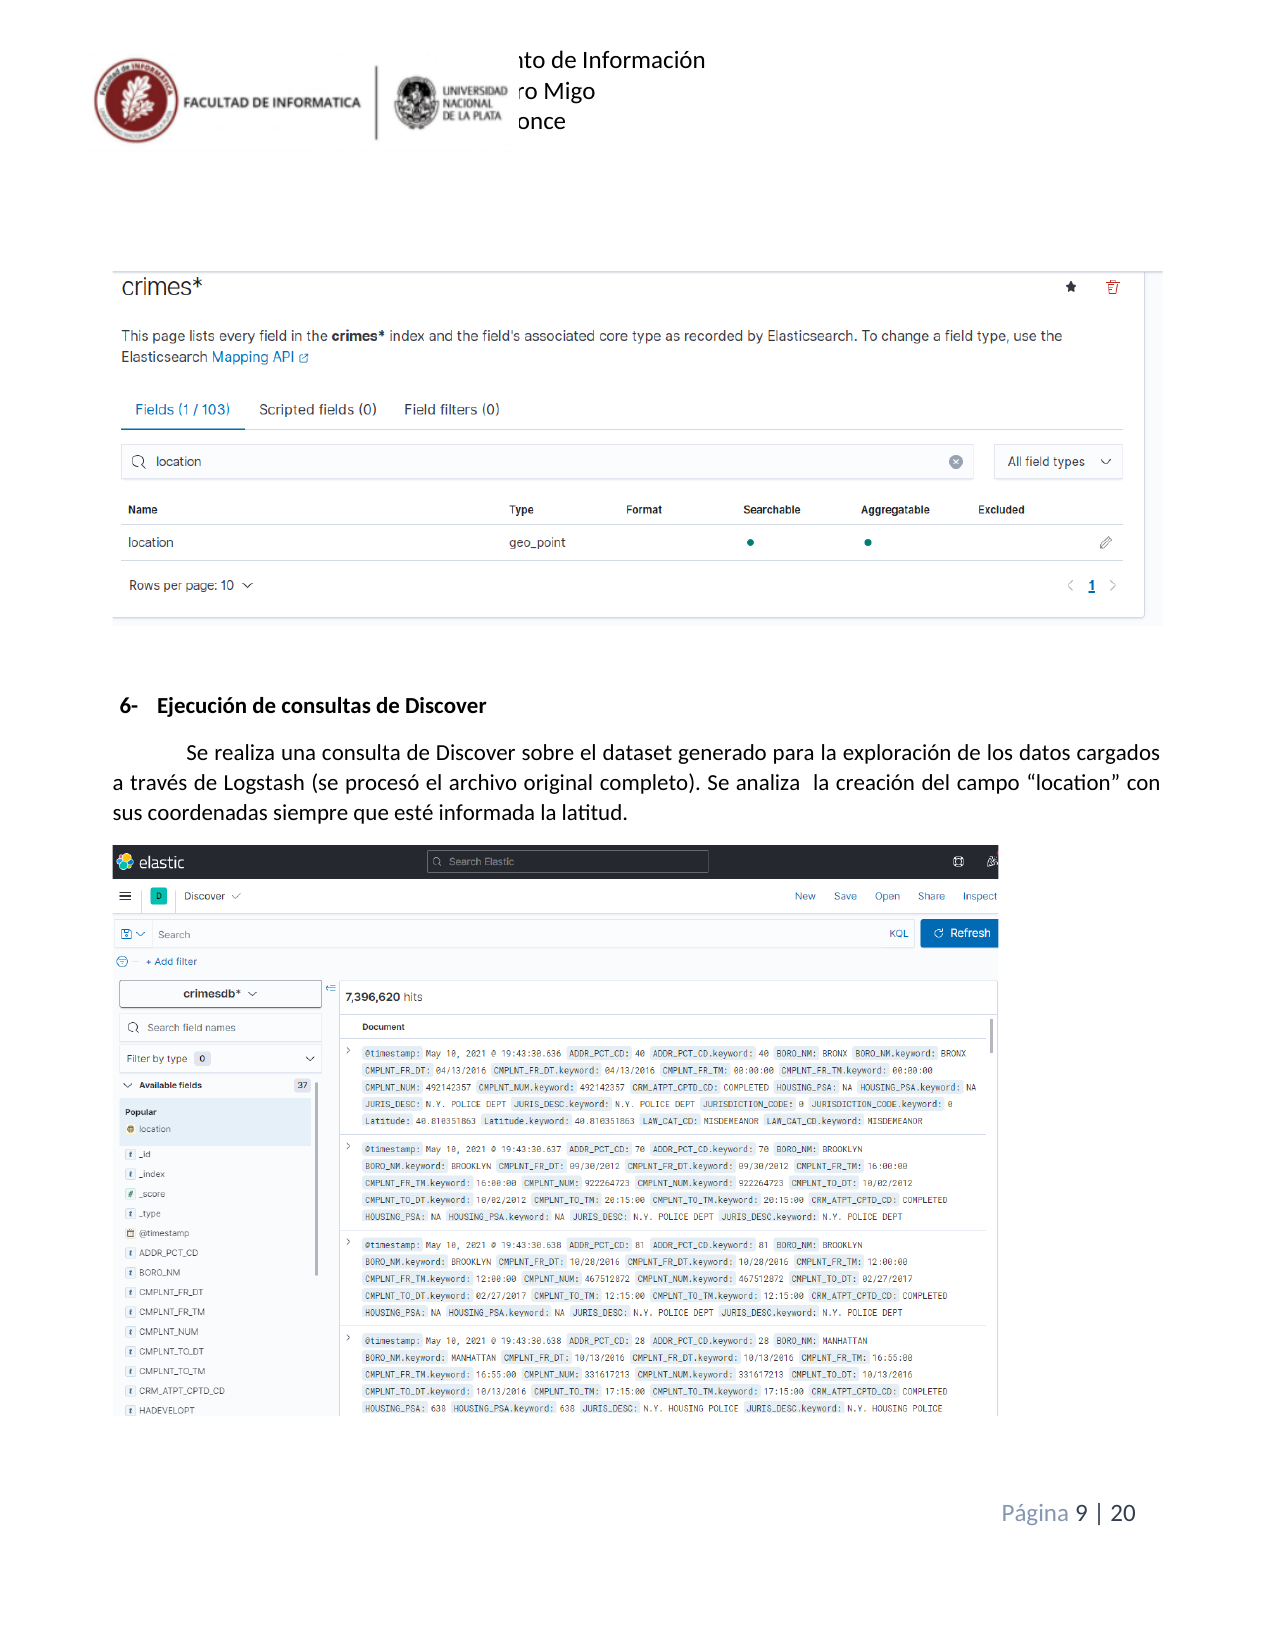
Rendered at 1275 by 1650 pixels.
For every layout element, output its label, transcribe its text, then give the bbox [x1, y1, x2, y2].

list Ejecución de consultas de Discover [119, 691, 1162, 719]
picture [112, 266, 1163, 626]
picture [112, 845, 999, 1416]
picture [87, 43, 519, 157]
text Se realiza una consulta de Discover sobre el dataset generado para la exploración de los datos cargados a través de Logstash (se procesó el archivo original completo). Se analiza la creación del campo “location” con sus coordenadas siempre que esté informada la latitud. [112, 738, 1162, 826]
